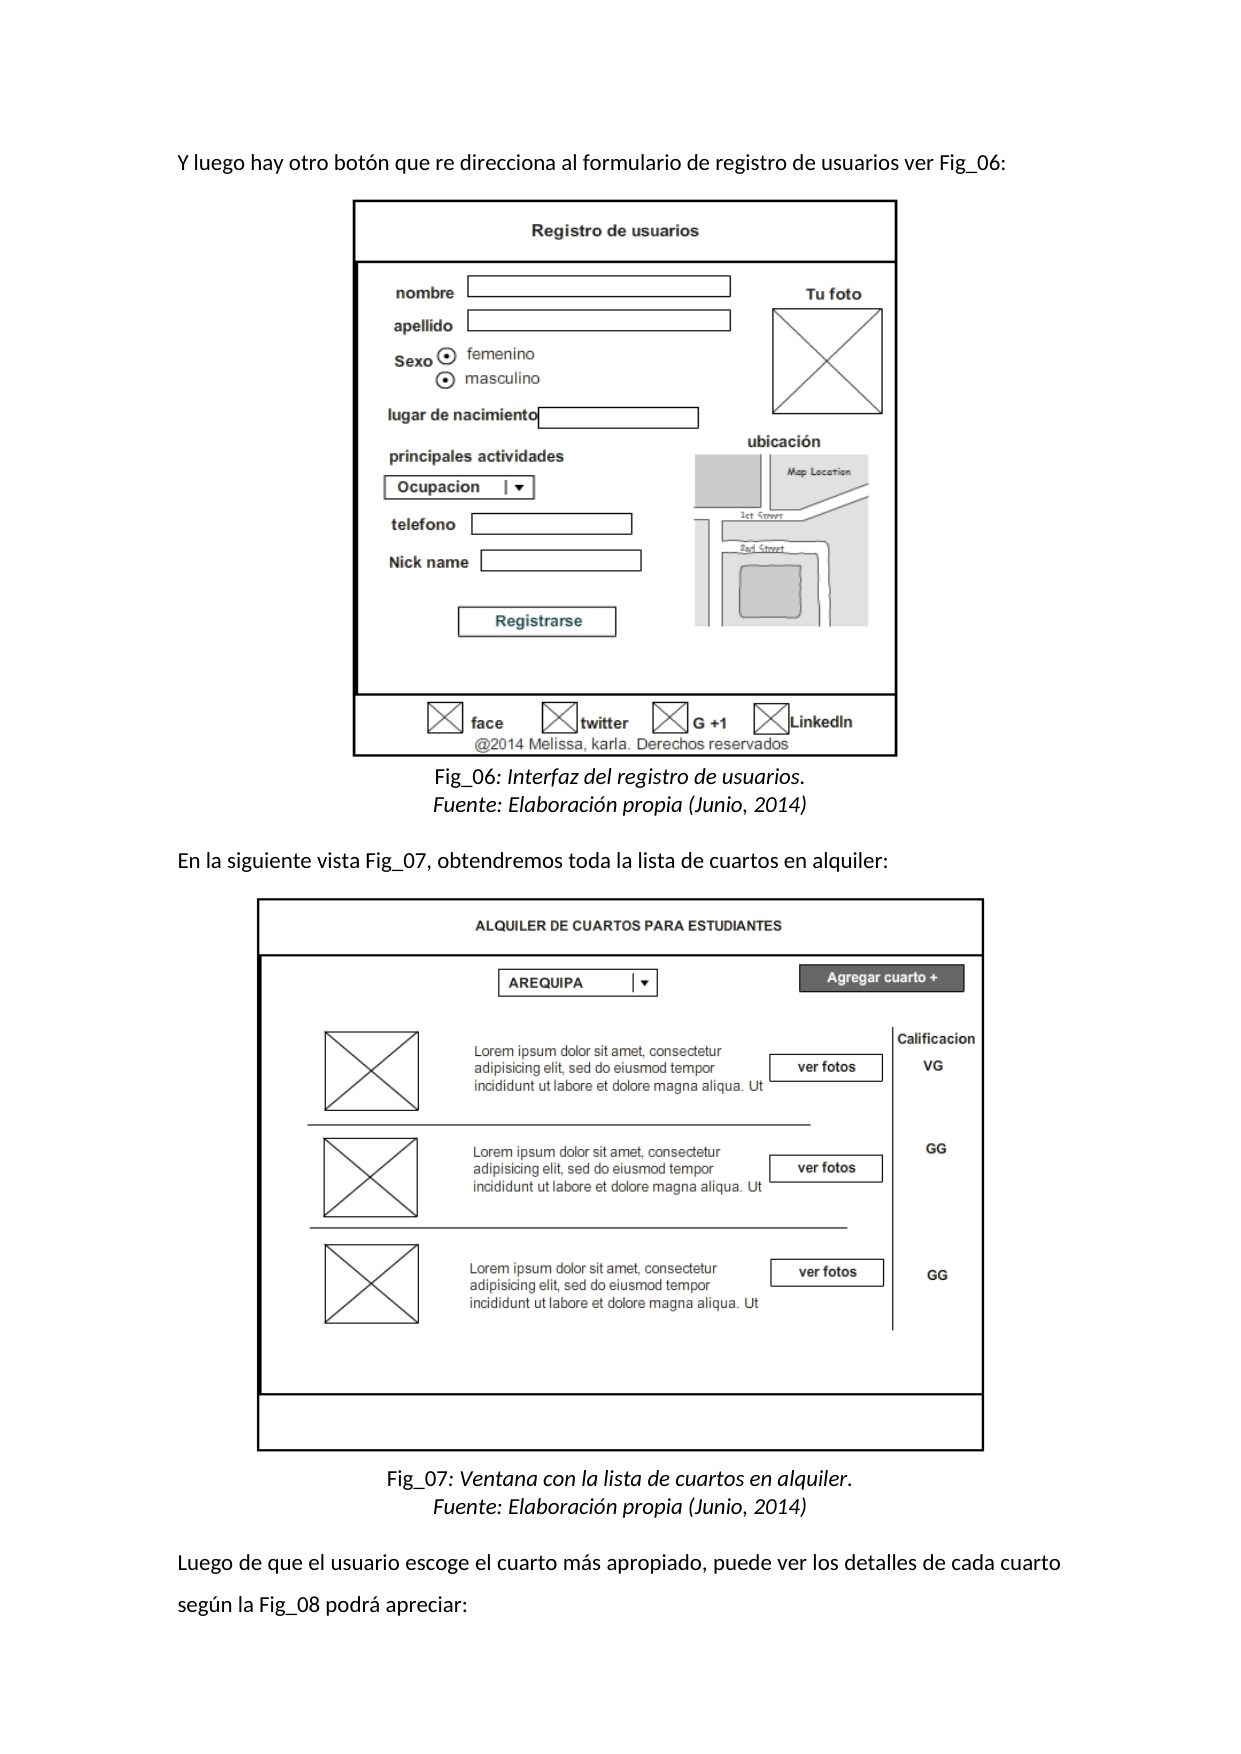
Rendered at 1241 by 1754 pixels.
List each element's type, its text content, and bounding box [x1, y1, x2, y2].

text Fig_06: Interfaz del registro de usuarios. [177, 762, 1063, 790]
text Fig_07: Ventana con la lista de cuartos en alquiler. [177, 1464, 1063, 1492]
text En la siguiente vista Fig_07, obtendremos toda la lista de cuartos en alquiler: [177, 846, 1063, 874]
text Fuente: Elaboración propia (Junio, 2014) [177, 1492, 1063, 1520]
text Luego de que el usuario escoge el cuarto más apropiado, puede ver los detalles de cada cuarto según la Fig_08 podrá apreciar: [177, 1548, 1063, 1618]
text Y luego hay otro botón que re direcciona al formulario de registro de usuarios ver Fig_06: [177, 148, 1063, 176]
picture [327, 189, 913, 763]
picture [240, 888, 1000, 1464]
text Fuente: Elaboración propia (Junio, 2014) [177, 790, 1063, 818]
